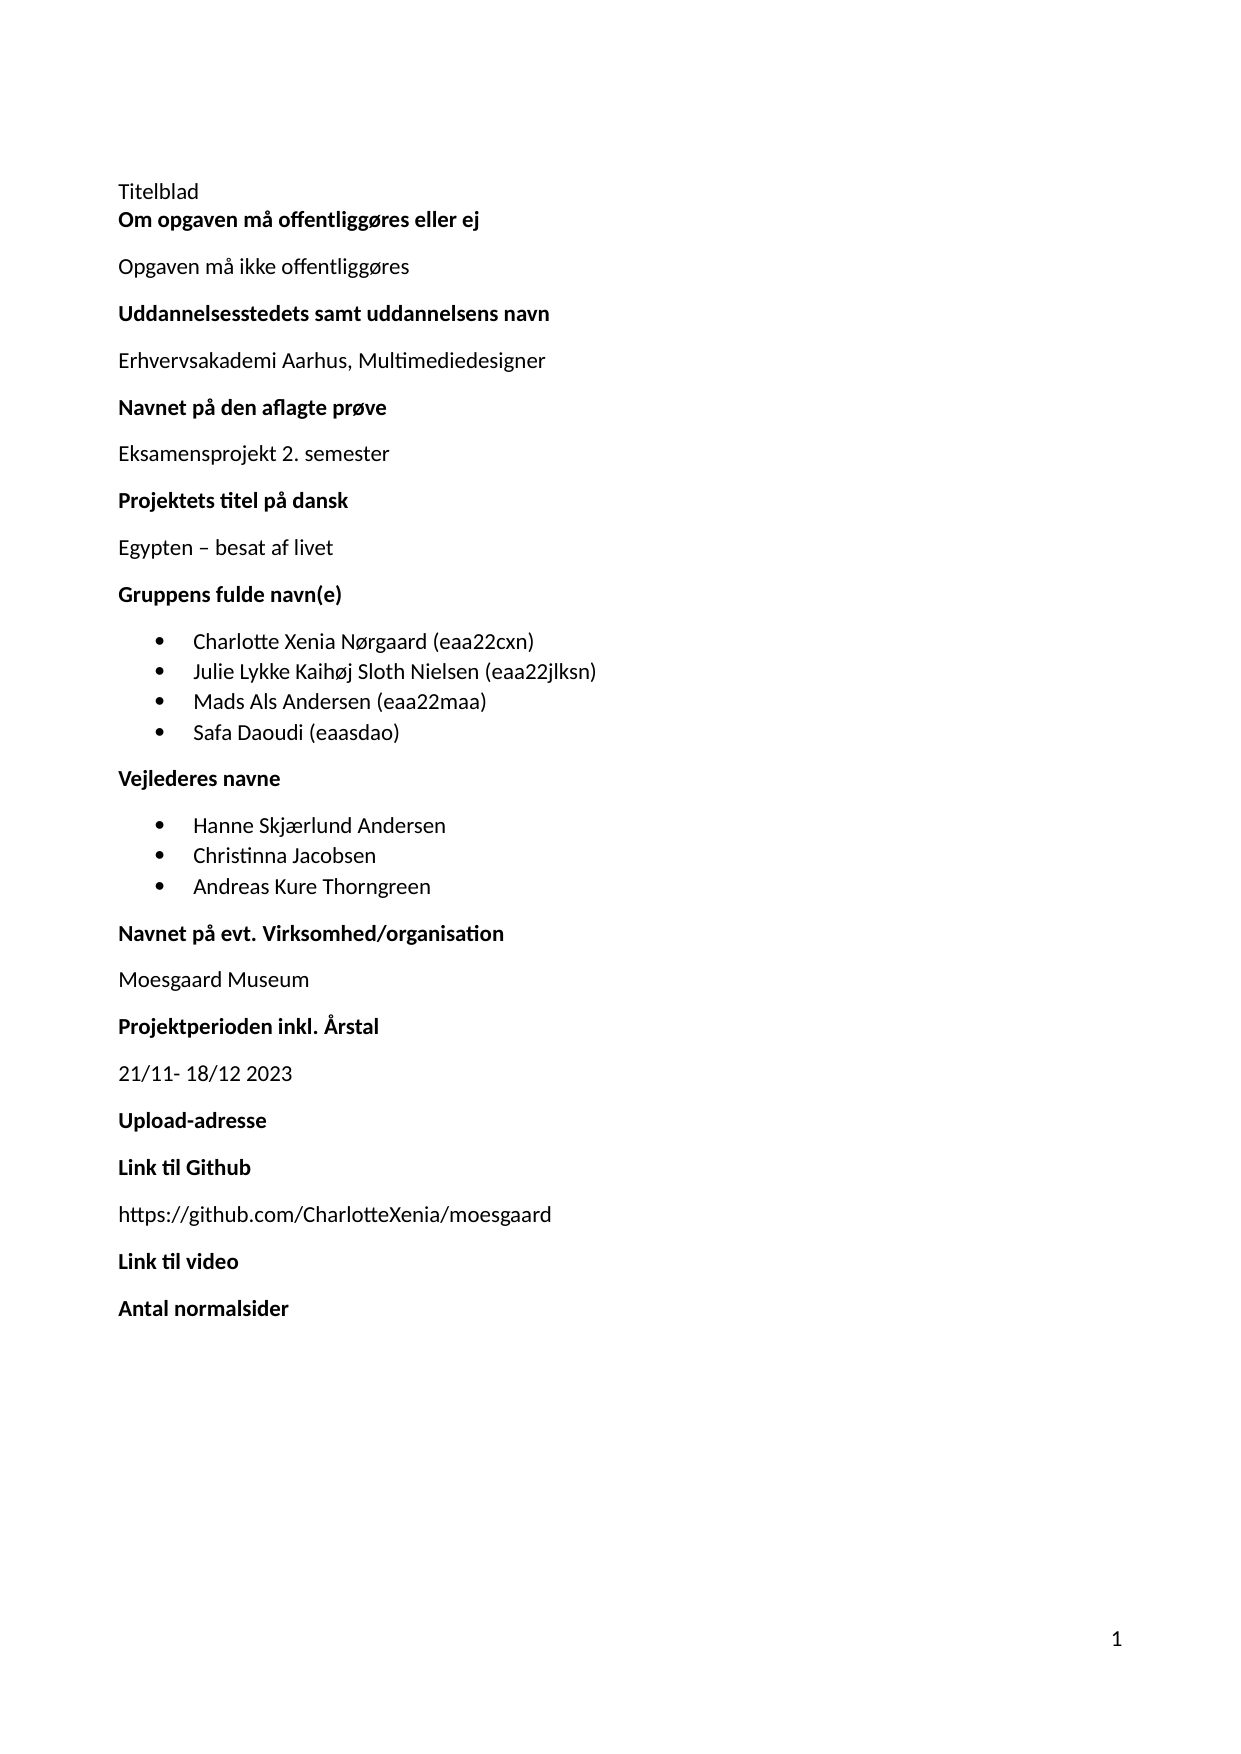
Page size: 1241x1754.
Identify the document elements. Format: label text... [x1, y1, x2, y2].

text Antal normalsider [118, 1294, 1122, 1322]
list Mads Als Andersen (eaa22maa) [156, 687, 1122, 716]
list Christinna Jacobsen [156, 842, 1122, 870]
list Hanne Skjærlund Andersen [156, 811, 1122, 839]
text Projektets titel på dansk [118, 486, 1122, 514]
text Link til video [118, 1247, 1122, 1275]
text Titelblad [118, 177, 1122, 205]
text Link til Github [118, 1153, 1122, 1181]
list Safa Daoudi (eaasdao) [156, 718, 1122, 746]
text 21/11- 18/12 2023 [118, 1059, 1122, 1087]
list Julie Lykke Kaihøj Sloth Nielsen (eaa22jlksn) [156, 657, 1122, 685]
text Erhvervsakademi Aarhus, Multimediedesigner [118, 346, 1122, 374]
list Andreas Kure Thorngreen [156, 872, 1122, 900]
text https://github.com/CharlotteXenia/moesgaard [118, 1200, 1122, 1228]
text Projektperioden inkl. Årstal [118, 1012, 1122, 1041]
text Opgaven må ikke offentliggøres [118, 252, 1122, 280]
text Vejlederes navne [118, 764, 1122, 793]
text Om opgaven må offentliggøres eller ej [118, 205, 1122, 233]
text Navnet på evt. Virksomhed/organisation [118, 919, 1122, 947]
text Navnet på den aflagte prøve [118, 393, 1122, 421]
list Charlotte Xenia Nørgaard (eaa22cxn) [156, 627, 1122, 655]
text Uddannelsesstedets samt uddannelsens navn [118, 299, 1122, 327]
text Moesgaard Museum [118, 966, 1122, 994]
text Gruppens fulde navn(e) [118, 580, 1122, 608]
text Upload-adresse [118, 1106, 1122, 1134]
text Egypten – besat af livet [118, 533, 1122, 561]
text Eksamensprojekt 2. semester [118, 439, 1122, 468]
